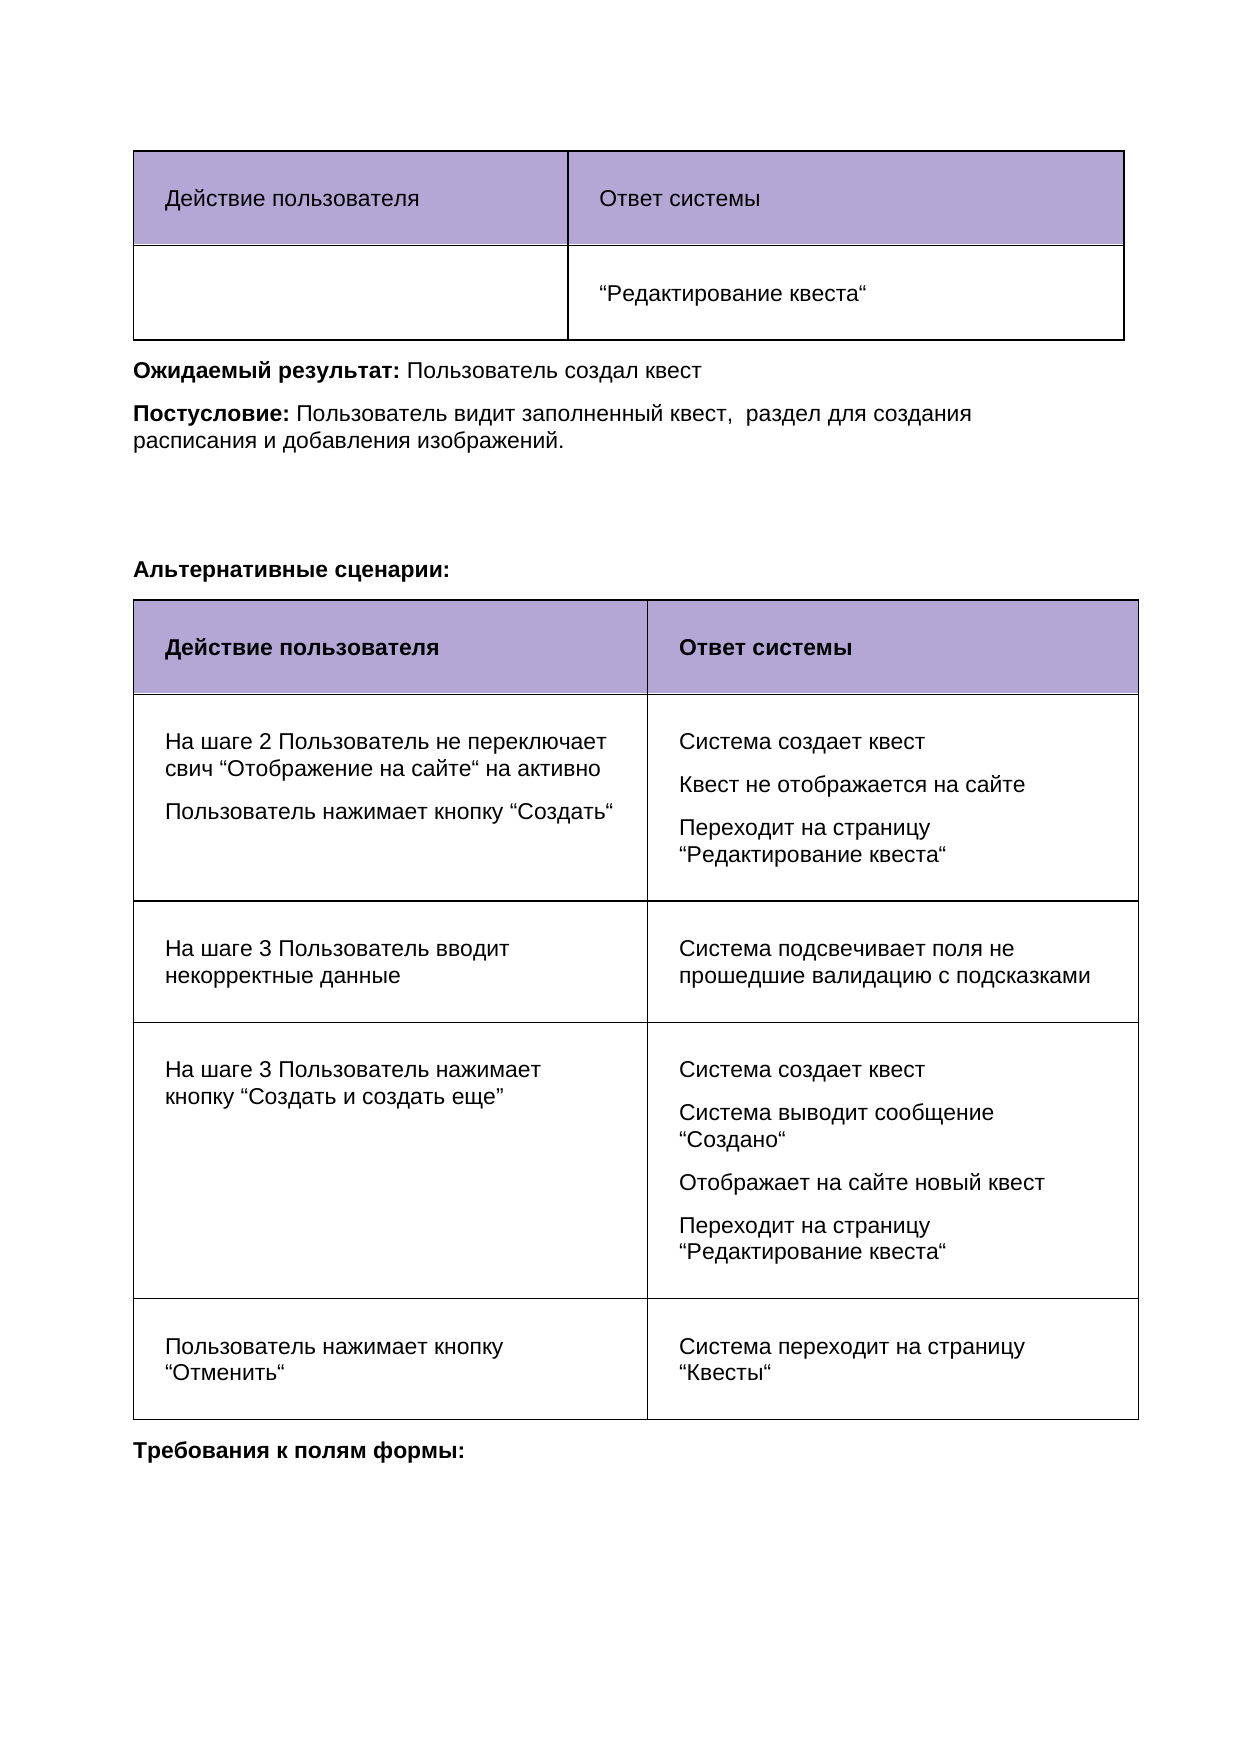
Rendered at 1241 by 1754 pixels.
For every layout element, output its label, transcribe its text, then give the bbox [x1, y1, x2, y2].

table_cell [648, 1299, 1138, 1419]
text Постусловие: Пользователь видит заполненный квест, раздел для создания расписания и добавления изображений. [133, 400, 1090, 453]
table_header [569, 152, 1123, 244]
text Ожидаемый результат: Пользователь создал квест [133, 357, 1090, 384]
text Альтернативные сценарии: [133, 556, 1090, 582]
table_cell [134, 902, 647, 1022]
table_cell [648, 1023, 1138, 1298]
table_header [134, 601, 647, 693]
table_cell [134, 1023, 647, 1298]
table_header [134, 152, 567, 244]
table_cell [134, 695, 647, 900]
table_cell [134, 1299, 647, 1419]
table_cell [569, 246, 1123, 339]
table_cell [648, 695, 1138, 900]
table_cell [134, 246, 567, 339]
text Требования к полям формы: [133, 1437, 1090, 1463]
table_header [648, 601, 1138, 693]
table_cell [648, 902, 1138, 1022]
